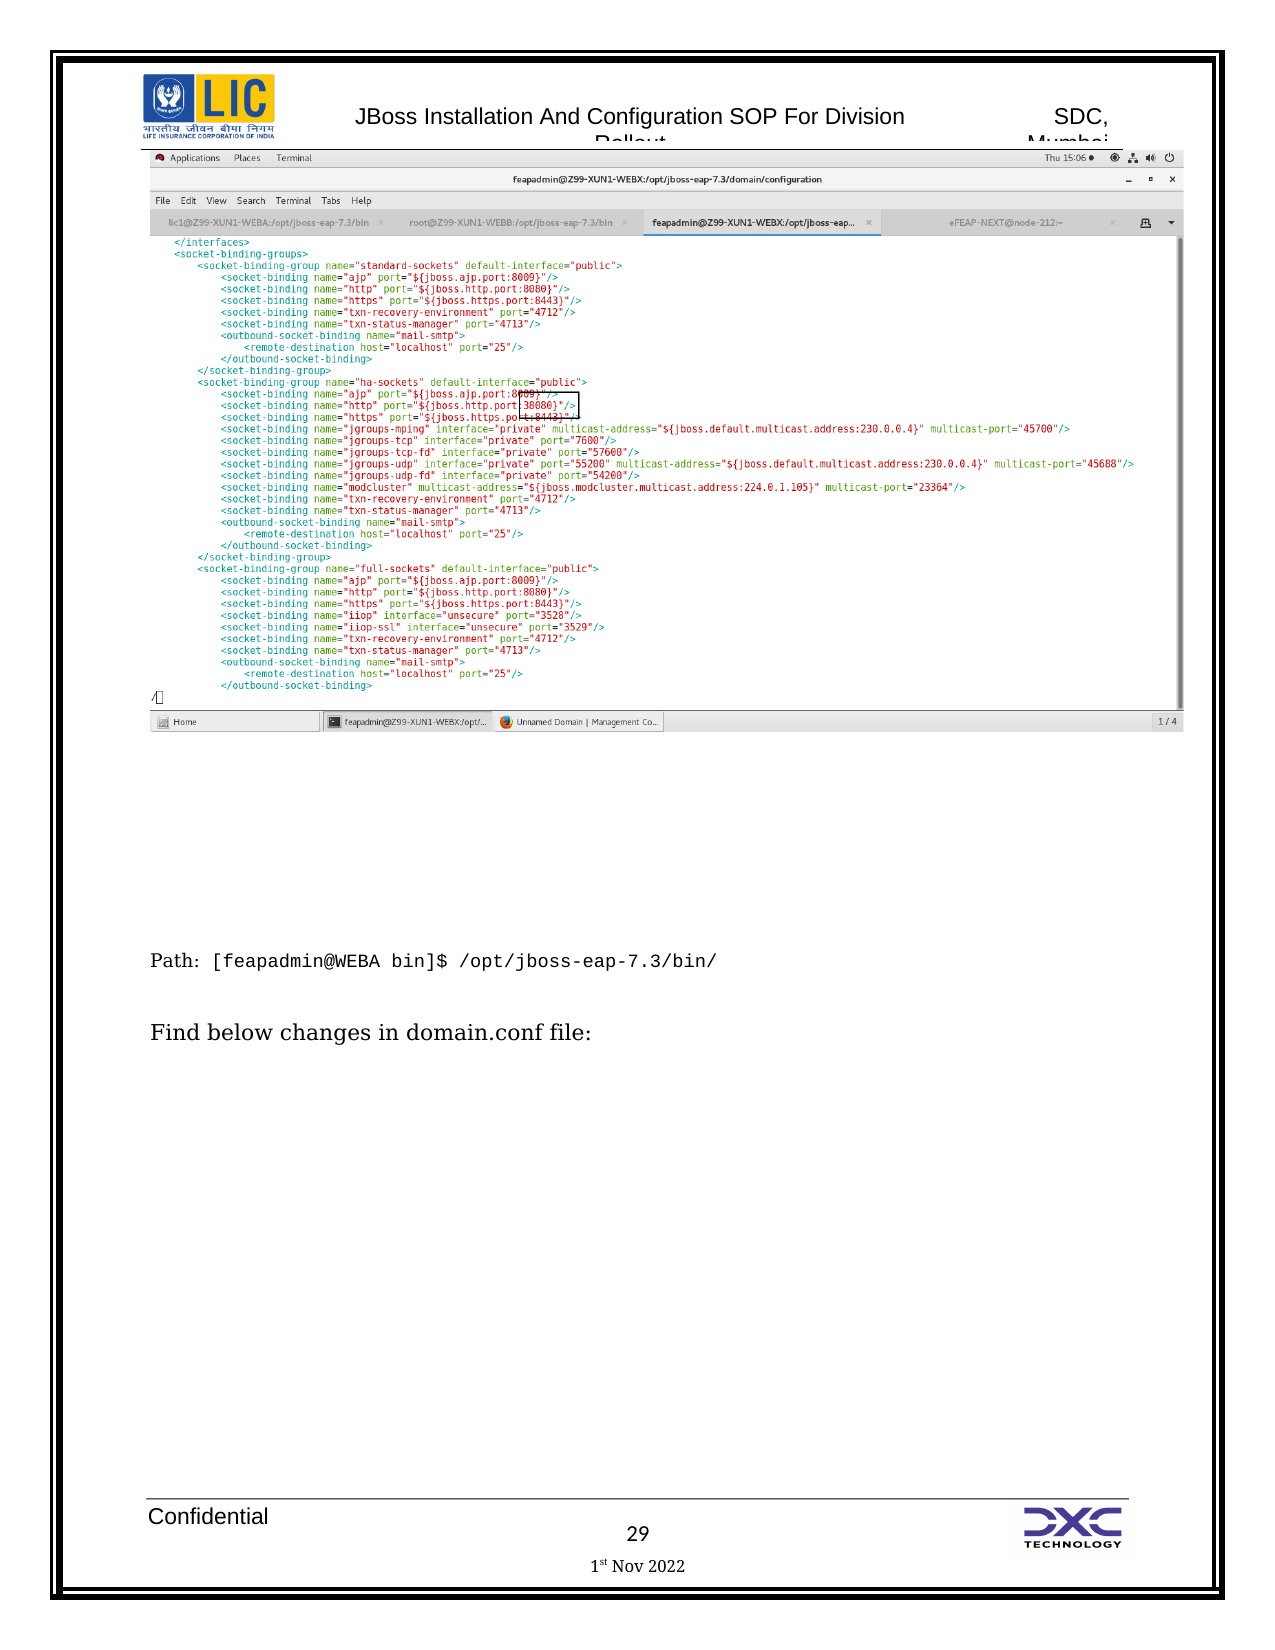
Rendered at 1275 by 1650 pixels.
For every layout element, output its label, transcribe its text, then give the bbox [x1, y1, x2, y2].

picture [140, 63, 277, 142]
picture [1008, 1495, 1137, 1560]
text Path: [feapadmin@WEBA bin]$ /opt/jboss-eap-7.3/bin/ [150, 949, 1125, 973]
text Find below changes in domain.conf file: [150, 1018, 1125, 1045]
picture [150, 150, 1184, 732]
